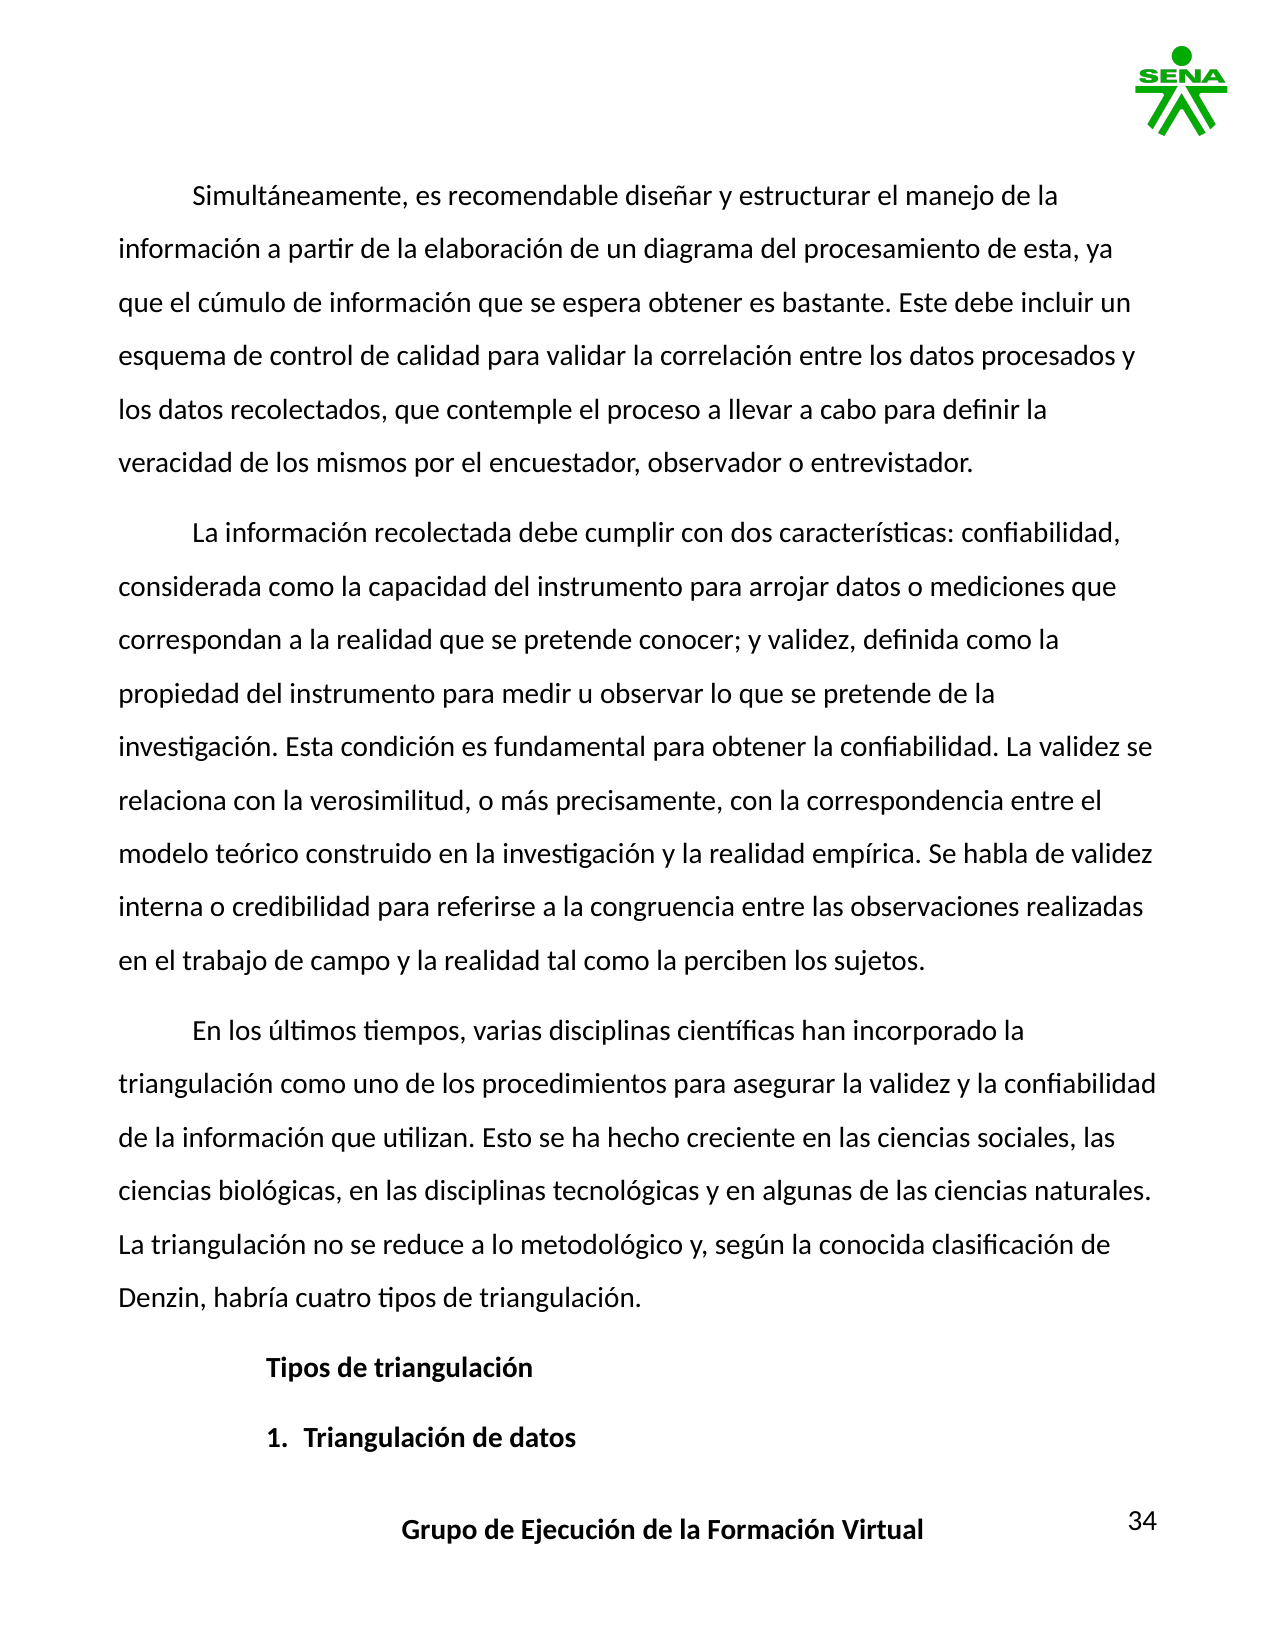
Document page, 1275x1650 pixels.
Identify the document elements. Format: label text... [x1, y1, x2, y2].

text La información recolectada debe cumplir con dos características: confiabilidad, considerada como la capacidad del instrumento para arrojar datos o mediciones que correspondan a la realidad que se pretende conocer; y validez, definida como la propiedad del instrumento para medir u observar lo que se pretende de la investigación. Esta condición es fundamental para obtener la confiabilidad. La validez se relaciona con la verosimilitud, o más precisamente, con la correspondencia entre el modelo teórico construido en la investigación y la realidad empírica. Se habla de validez interna o credibilidad para referirse a la congruencia entre las observaciones realizadas en el trabajo de campo y la realidad tal como la perciben los sujetos. [118, 514, 1157, 978]
list Triangulación de datos [266, 1419, 1157, 1455]
text Simultáneamente, es recomendable diseñar y estructurar el manejo de la información a partir de la elaboración de un diagrama del procesamiento de esta, ya que el cúmulo de información que se espera obtener es bastante. Este debe incluir un esquema de control de calidad para validar la correlación entre los datos procesados y los datos recolectados, que contemple el proceso a llevar a cabo para definir la veracidad de los mismos por el encuestador, observador o entrevistador. [118, 177, 1157, 480]
text En los últimos tiempos, varias disciplinas científicas han incorporado la triangulación como uno de los procedimientos para asegurar la validez y la confiabilidad de la información que utilizan. Esto se ha hecho creciente en las ciencias sociales, las ciencias biológicas, en las disciplinas tecnológicas y en algunas de las ciencias naturales. La triangulación no se reduce a lo metodológico y, según la conocida clasificación de Denzin, habría cuatro tipos de triangulación. [118, 1012, 1157, 1315]
text Tipos de triangulación [266, 1349, 1157, 1385]
picture [1135, 46, 1228, 136]
